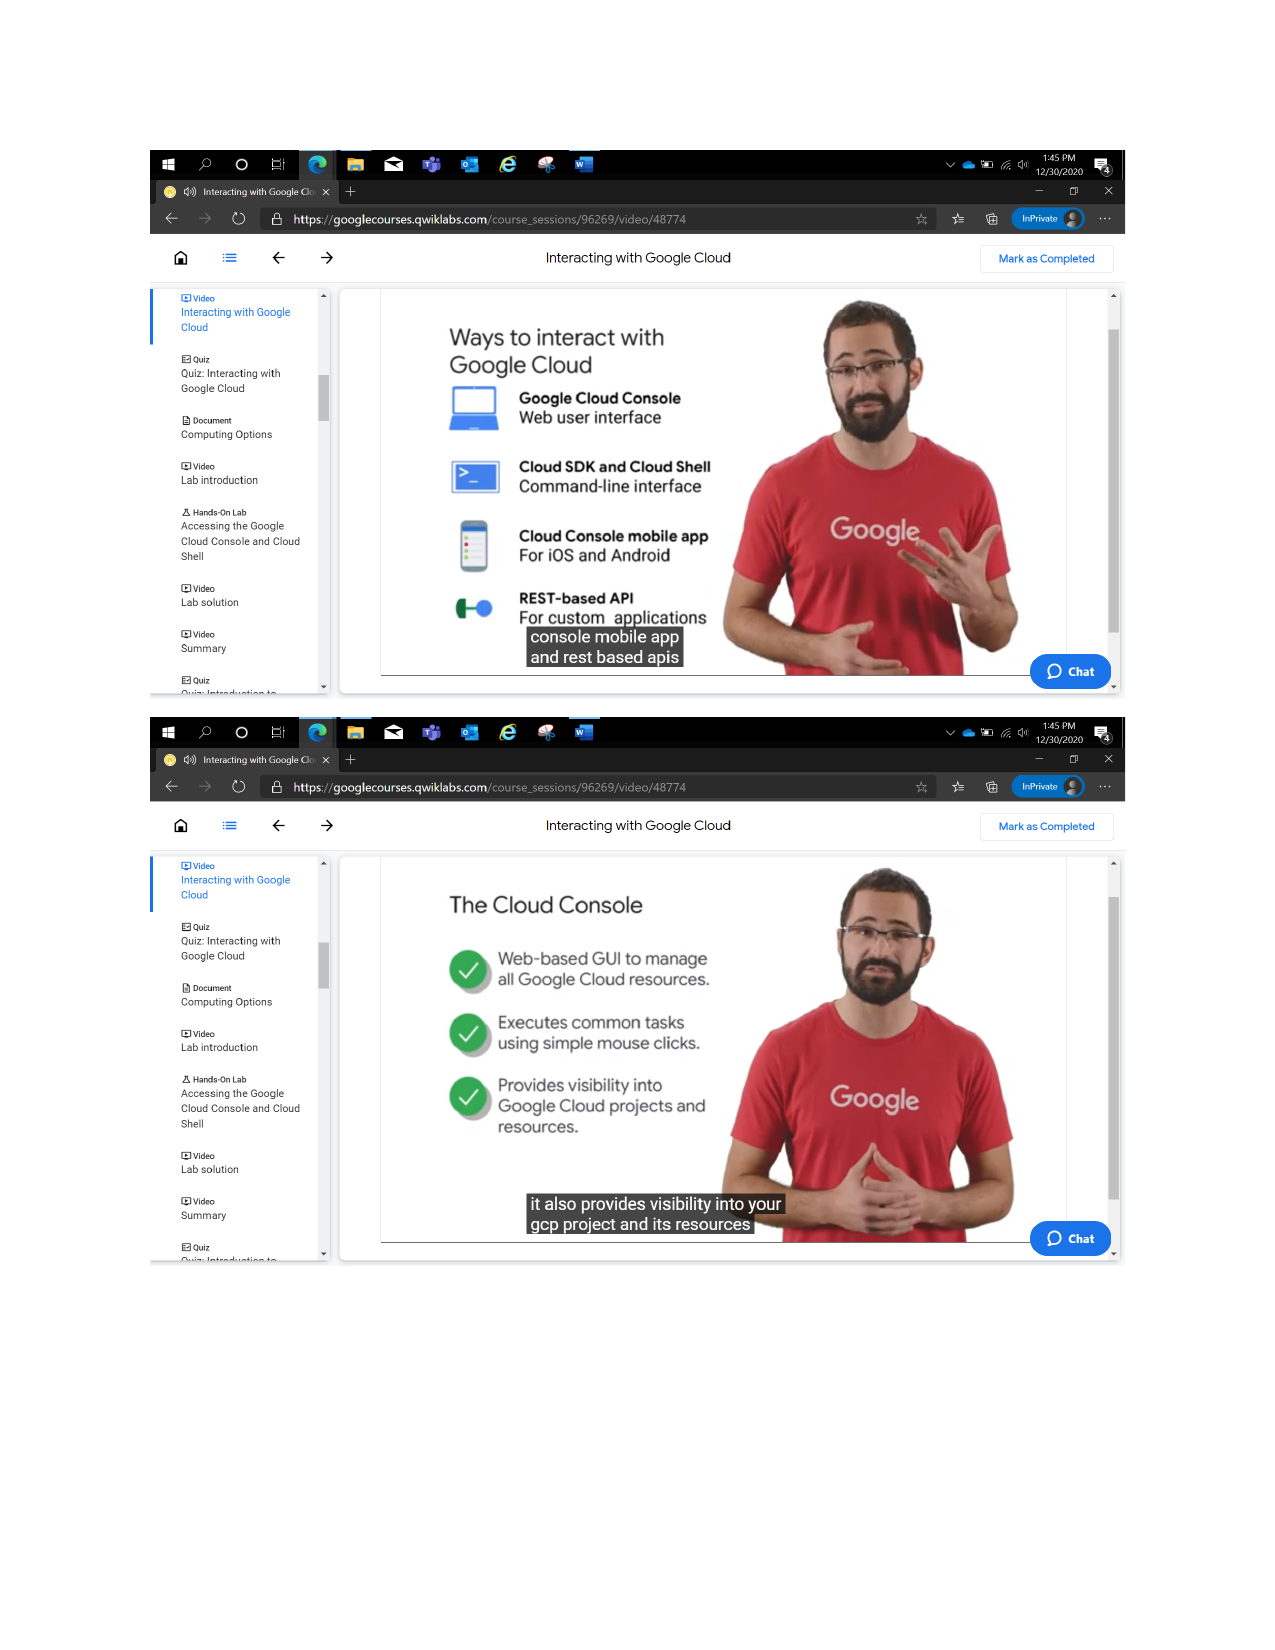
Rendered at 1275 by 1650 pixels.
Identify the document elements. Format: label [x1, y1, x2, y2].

picture [150, 717, 1125, 1266]
picture [150, 150, 1125, 699]
